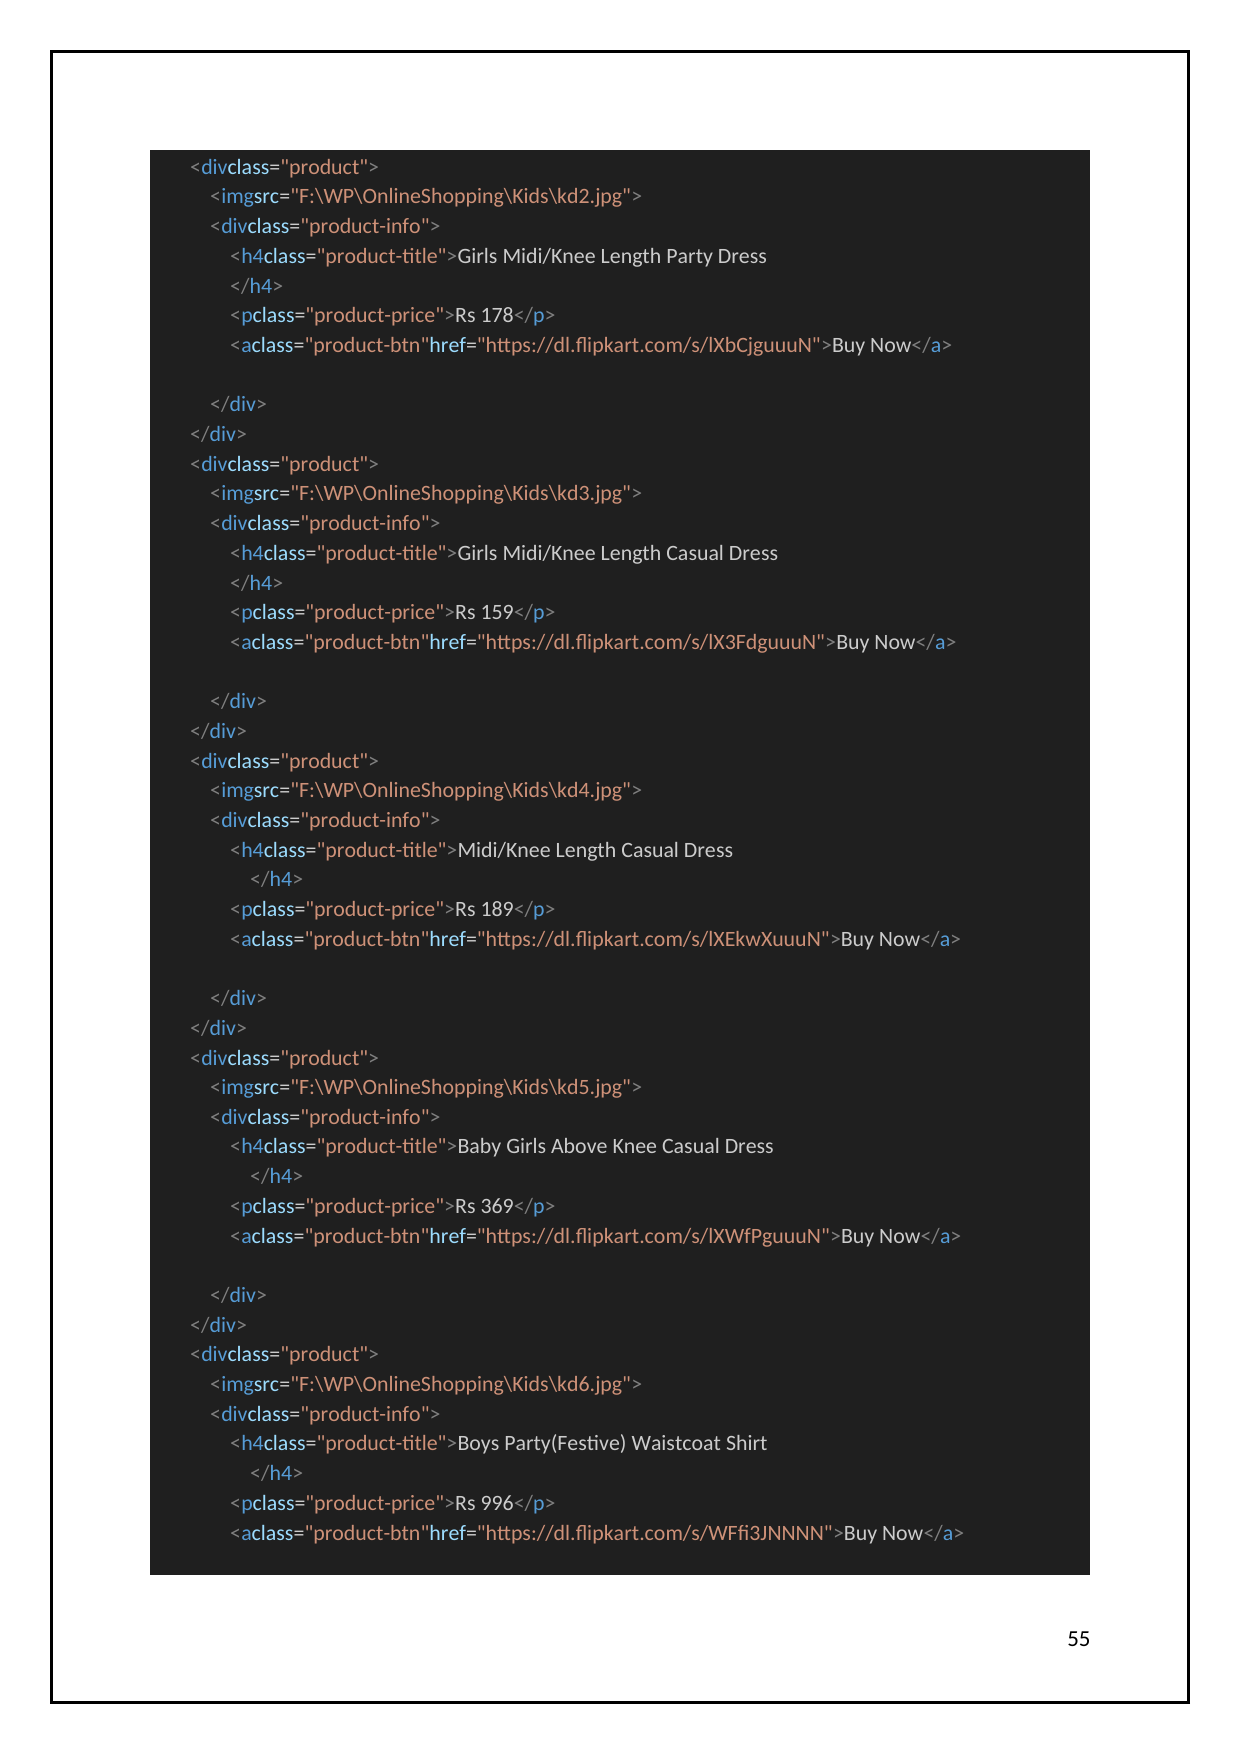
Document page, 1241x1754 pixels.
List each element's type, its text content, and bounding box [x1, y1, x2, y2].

text <aclass="product-btn"href="https://dl.flipkart.com/s/lXWfPguuuN">Buy Now</a> [150, 1219, 1090, 1248]
text <imgsrc="F:\WP\OnlineShopping\Kids\kd5.jpg"> [150, 1070, 1090, 1100]
text </div> [150, 1011, 1090, 1041]
text <divclass="product"> [150, 744, 1090, 773]
text </h4> [150, 269, 1090, 298]
text <pclass="product-price">Rs 159</p> [150, 595, 1090, 625]
text <pclass="product-price">Rs 178</p> [150, 298, 1090, 328]
text <h4class="product-title">Baby Girls Above Knee Casual Dress [150, 1130, 1090, 1159]
text <pclass="product-price">Rs 996</p> [150, 1486, 1090, 1516]
text <aclass="product-btn"href="https://dl.flipkart.com/s/lXEkwXuuuN">Buy Now</a> [150, 922, 1090, 952]
text </div> [150, 1308, 1090, 1337]
text </div> [150, 684, 1090, 714]
text </h4> [150, 862, 1090, 892]
text </h4> [150, 1456, 1090, 1486]
text <imgsrc="F:\WP\OnlineShopping\Kids\kd4.jpg"> [150, 773, 1090, 803]
text <aclass="product-btn"href="https://dl.flipkart.com/s/lX3FdguuuN">Buy Now</a> [150, 625, 1090, 655]
text </div> [150, 981, 1090, 1011]
text <imgsrc="F:\WP\OnlineShopping\Kids\kd6.jpg"> [150, 1367, 1090, 1397]
text <divclass="product"> [150, 1041, 1090, 1070]
text <aclass="product-btn"href="https://dl.flipkart.com/s/lXbCjguuuN">Buy Now</a> [150, 328, 1090, 358]
text </div> [150, 417, 1090, 447]
text </div> [150, 714, 1090, 744]
text <divclass="product-info"> [150, 803, 1090, 833]
text <imgsrc="F:\WP\OnlineShopping\Kids\kd2.jpg"> [150, 180, 1090, 209]
text <pclass="product-price">Rs 369</p> [150, 1189, 1090, 1219]
text </h4> [150, 566, 1090, 595]
text <divclass="product-info"> [150, 1100, 1090, 1130]
text <divclass="product"> [150, 447, 1090, 477]
text <h4class="product-title">Girls Midi/Knee Length Casual Dress [150, 536, 1090, 566]
text <divclass="product-info"> [150, 506, 1090, 536]
text <aclass="product-btn"href="https://dl.flipkart.com/s/WFfi3JNNNN">Buy Now</a> [150, 1516, 1090, 1545]
text <pclass="product-price">Rs 189</p> [150, 892, 1090, 922]
text </h4> [150, 1159, 1090, 1189]
text <divclass="product-info"> [150, 1397, 1090, 1427]
text </div> [150, 387, 1090, 417]
text <h4class="product-title">Girls Midi/Knee Length Party Dress [150, 239, 1090, 269]
text <h4class="product-title">Boys Party(Festive) Waistcoat Shirt [150, 1427, 1090, 1456]
text <h4class="product-title">Midi/Knee Length Casual Dress [150, 833, 1090, 862]
text <divclass="product"> [150, 1337, 1090, 1367]
text <divclass="product-info"> [150, 209, 1090, 239]
text <divclass="product"> [150, 150, 1090, 180]
text <imgsrc="F:\WP\OnlineShopping\Kids\kd3.jpg"> [150, 477, 1090, 506]
text </div> [150, 1278, 1090, 1308]
